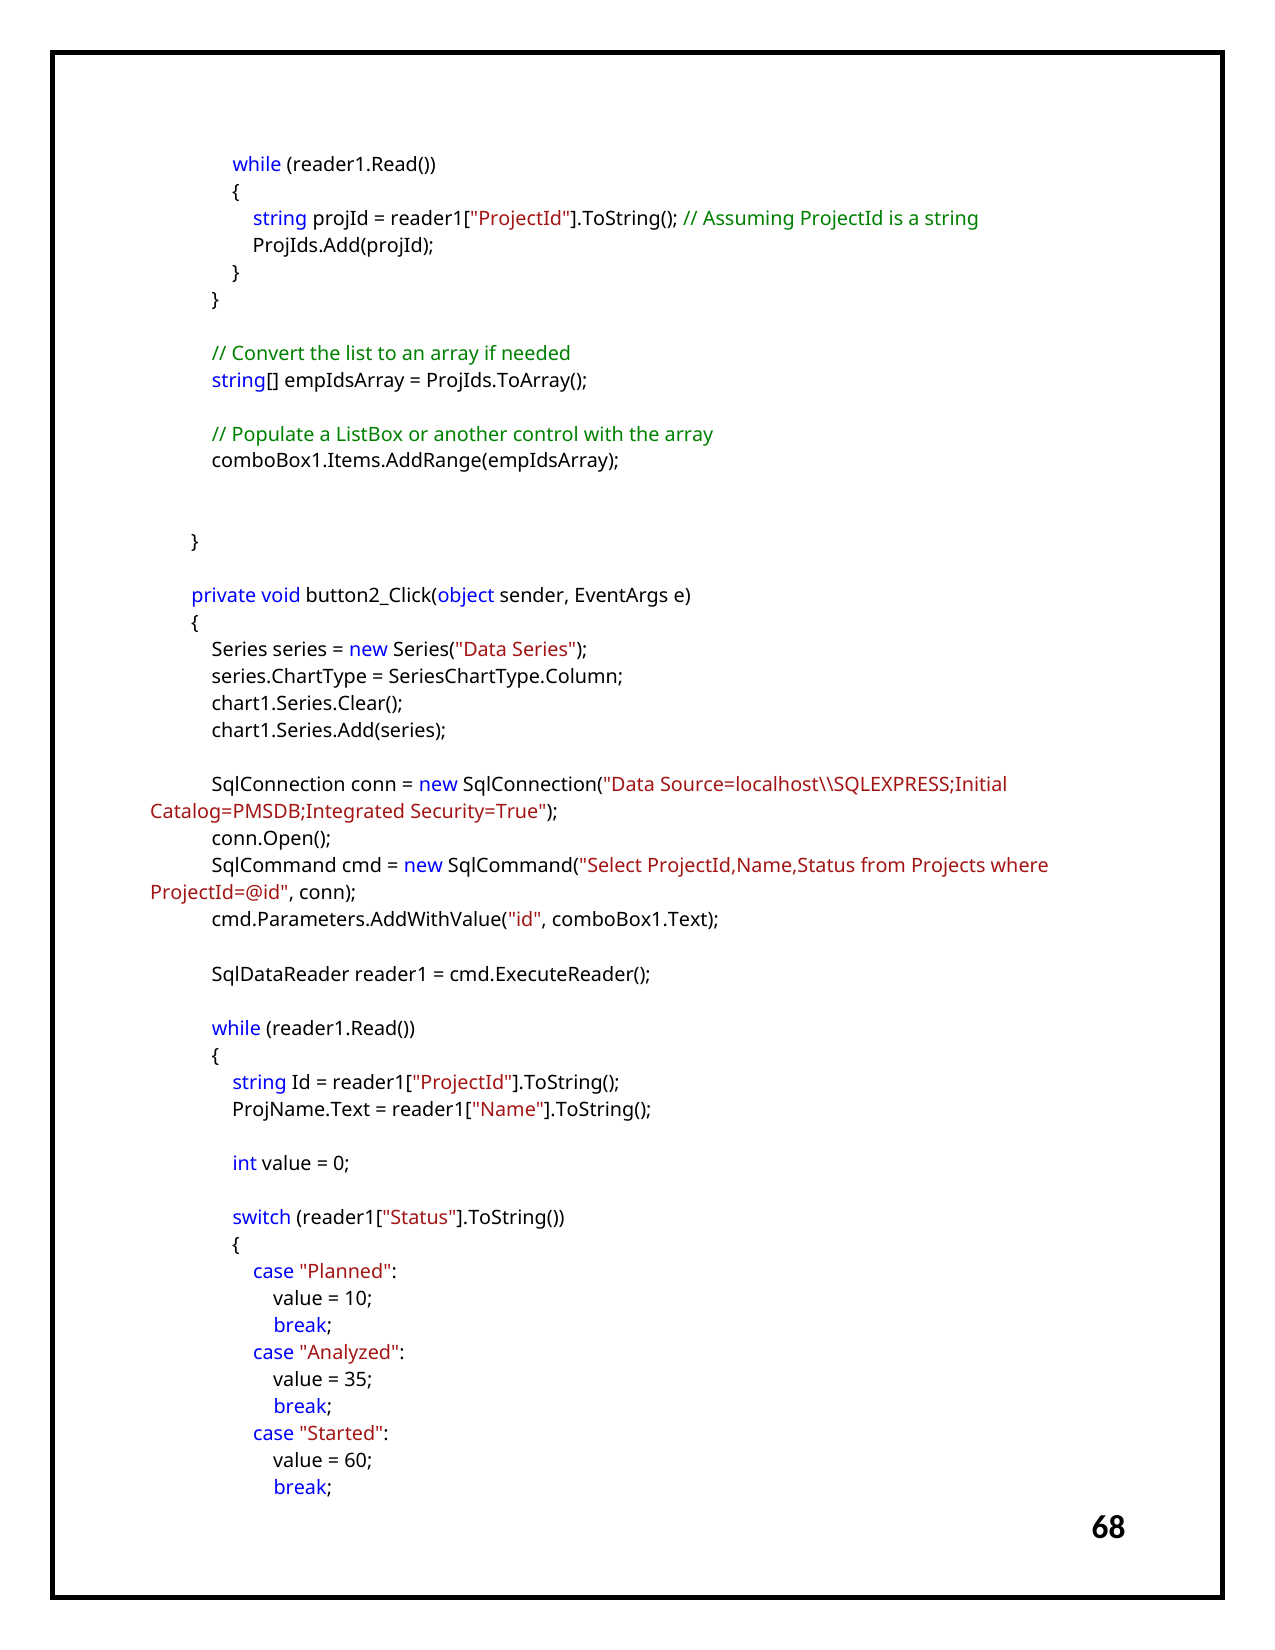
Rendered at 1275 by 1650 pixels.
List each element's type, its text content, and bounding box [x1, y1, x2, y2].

text string[] empIdsArray = ProjIds.ToArray(); [150, 366, 1125, 393]
text } [150, 285, 1125, 312]
text private void button2_Click(object sender, EventArgs e) [150, 582, 1125, 609]
text series.ChartType = SeriesChartType.Column; [150, 663, 1125, 689]
text ProjName.Text = reader1["Name"].ToString(); [150, 1095, 1125, 1122]
text break; [150, 1392, 1125, 1419]
text // Convert the list to an array if needed [150, 339, 1125, 366]
text switch (reader1["Status"].ToString()) [150, 1203, 1125, 1230]
text // Populate a ListBox or another control with the array [150, 420, 1125, 447]
text while (reader1.Read()) [150, 150, 1125, 177]
text SqlConnection conn = new SqlConnection("Data Source=localhost\\SQLEXPRESS;Initial Catalog=PMSDB;Integrated Security=True"); [150, 771, 1125, 824]
text value = 10; [150, 1284, 1125, 1311]
text case "Planned": [150, 1257, 1125, 1284]
text cmd.Parameters.AddWithValue("id", comboBox1.Text); [150, 905, 1125, 932]
text chart1.Series.Add(series); [150, 717, 1125, 743]
text } [150, 528, 1125, 555]
text value = 35; [150, 1365, 1125, 1392]
text Series series = new Series("Data Series"); [150, 636, 1125, 663]
text case "Started": [150, 1419, 1125, 1446]
text value = 60; [150, 1446, 1125, 1473]
text SqlCommand cmd = new SqlCommand("Select ProjectId,Name,Status from Projects where ProjectId=@id", conn); [150, 851, 1125, 905]
text conn.Open(); [150, 824, 1125, 851]
text break; [150, 1311, 1125, 1338]
text { [150, 1230, 1125, 1257]
text while (reader1.Read()) [150, 1014, 1125, 1041]
text int value = 0; [150, 1149, 1125, 1176]
text { [150, 177, 1125, 204]
text { [150, 1041, 1125, 1068]
text case "Analyzed": [150, 1338, 1125, 1365]
text SqlDataReader reader1 = cmd.ExecuteReader(); [150, 960, 1125, 987]
text ProjIds.Add(projId); [150, 231, 1125, 258]
text string projId = reader1["ProjectId"].ToString(); // Assuming ProjectId is a string [150, 204, 1125, 231]
text string Id = reader1["ProjectId"].ToString(); [150, 1068, 1125, 1095]
text } [150, 258, 1125, 285]
text { [150, 609, 1125, 636]
text comboBox1.Items.AddRange(empIdsArray); [150, 447, 1125, 474]
text chart1.Series.Clear(); [150, 689, 1125, 717]
text break; [150, 1473, 1125, 1500]
